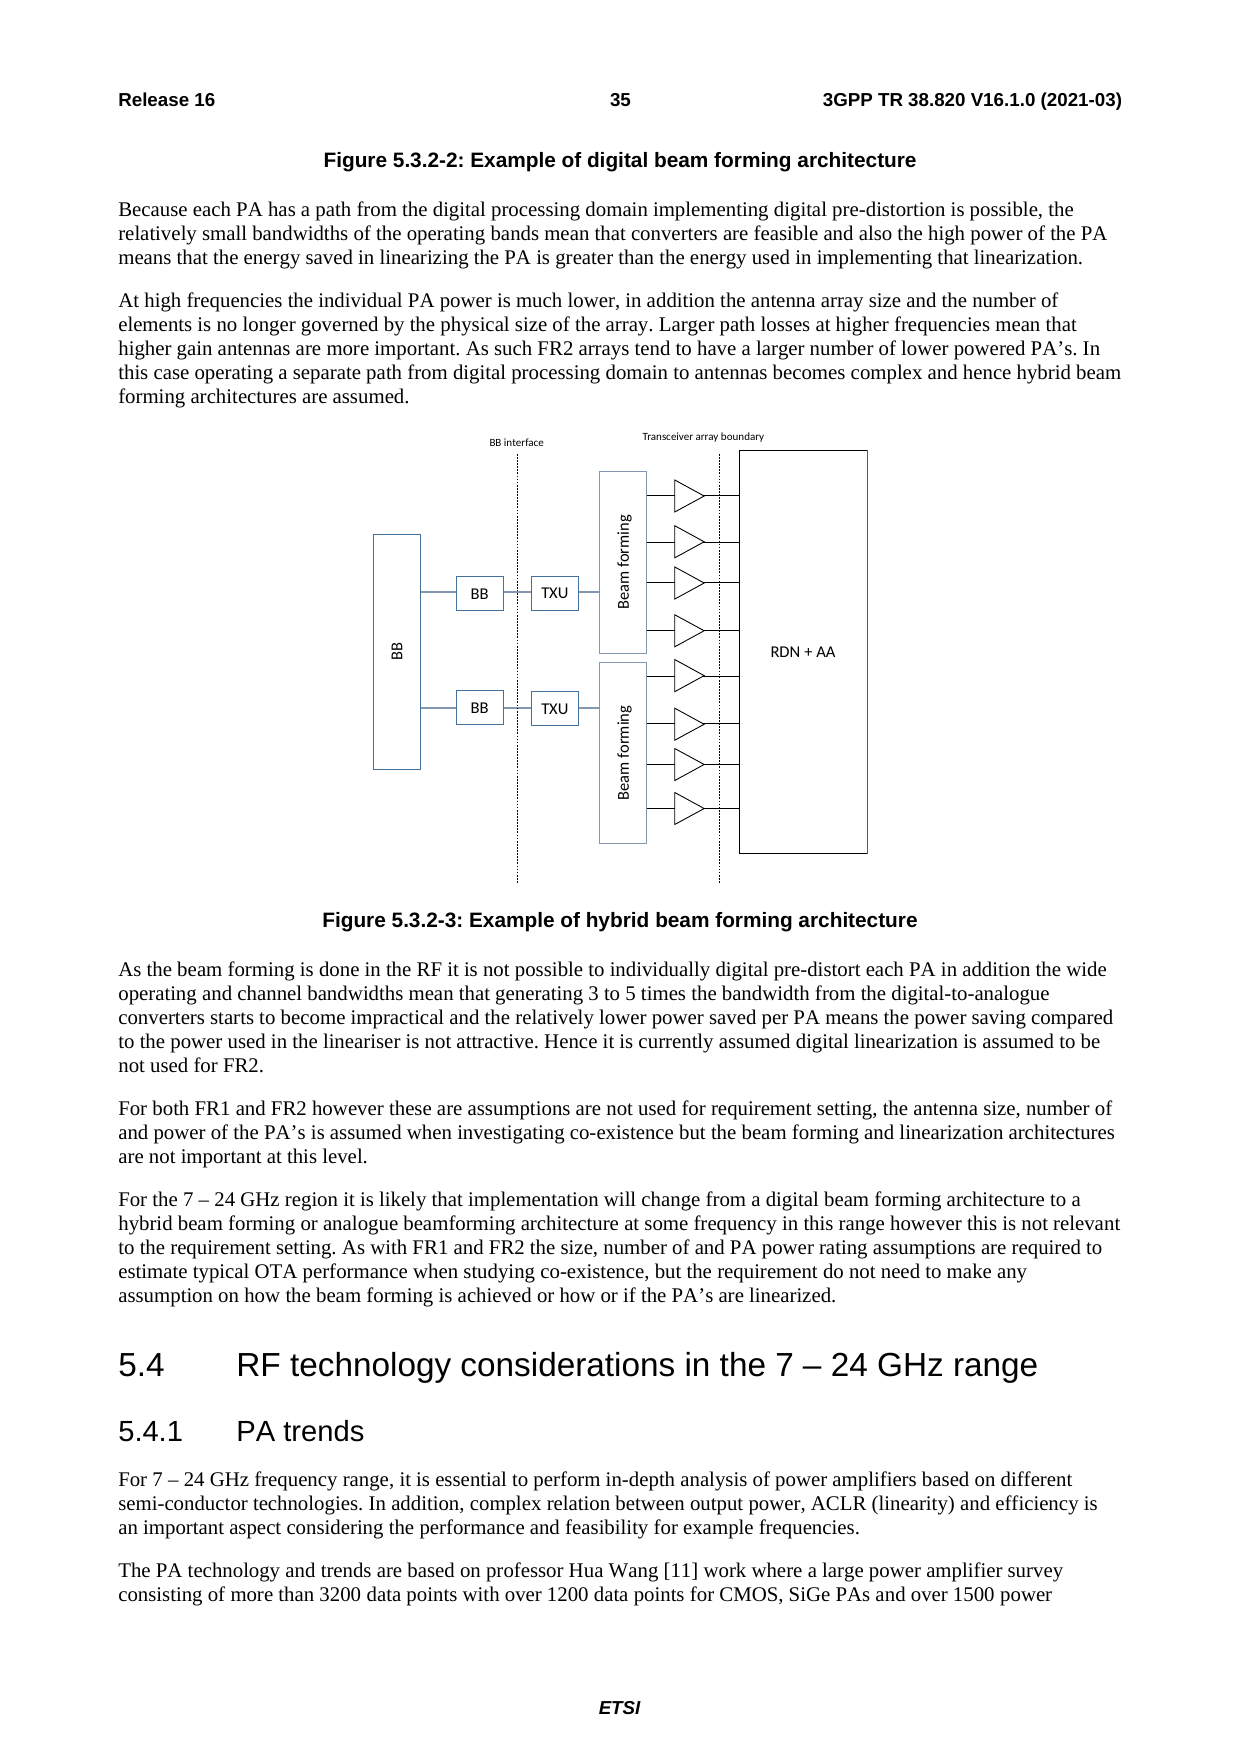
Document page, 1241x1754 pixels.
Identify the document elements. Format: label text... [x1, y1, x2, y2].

text For the 7 – 24 GHz region it is likely that implementation will change from a digital beam forming architecture to a hybrid beam forming or analogue beamforming architecture at some frequency in this range however this is not relevant to the requirement setting. As with FR1 and FR2 the size, number of and PA power rating assumptions are required to estimate typical OTA performance when studying co-existence, but the requirement do not need to make any assumption on how the beam forming is achieved or how or if the PA’s are linearized. [118, 1187, 1122, 1307]
text At high frequencies the individual PA power is much lower, in addition the antenna array size and the number of elements is no longer governed by the physical size of the array. Larger path losses at higher frequencies mean that higher gain antennas are more important. As such FR2 arrays tend to have a larger number of lower powered PA’s. In this case operating a separate path from digital processing domain to antennas becomes complex and hence hybrid beam forming architectures are assumed. [118, 287, 1122, 408]
subtitle 5.4.1 PA trends [118, 1414, 1122, 1448]
text For 7 – 24 GHz frequency range, it is essential to perform in-depth analysis of power amplifiers based on different semi-conductor technologies. In addition, complex relation between output power, ACLR (linearity) and efficiency is an important aspect considering the performance and feasibility for example frequencies. [118, 1467, 1122, 1539]
text As the beam forming is done in the RF it is not possible to individually digital pre-distort each PA in addition the wide operating and channel bandwidths mean that generating 3 to 5 times the bandwidth from the digital-to-analogue converters starts to become impractical and the relatively lower power saved per PA means the power saving compared to the power used in the lineariser is not attractive. Hence it is currently assumed digital linearization is assumed to be not used for FR2. [118, 957, 1122, 1077]
text Figure 5.3.2-3: Example of hybrid beam forming architecture [118, 908, 1122, 932]
text For both FR1 and FR2 however these are assumptions are not used for requirement setting, the antenna size, number of and power of the PA’s is assumed when investigating co-existence but the beam forming and linearization architectures are not important at this level. [118, 1096, 1122, 1168]
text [118, 1557, 1122, 1606]
text Figure 5.3.2-2: Example of digital beam forming architecture [118, 148, 1122, 172]
text Because each PA has a path from the digital processing domain implementing digital pre-distortion is possible, the relatively small bandwidths of the operating bands mean that converters are feasible and also the high power of the PA means that the energy saved in linearizing the PA is greater than the energy used in implementing that linearization. [118, 197, 1122, 269]
subtitle 5.4 RF technology considerations in the 7 – 24 GHz range [118, 1344, 1122, 1383]
